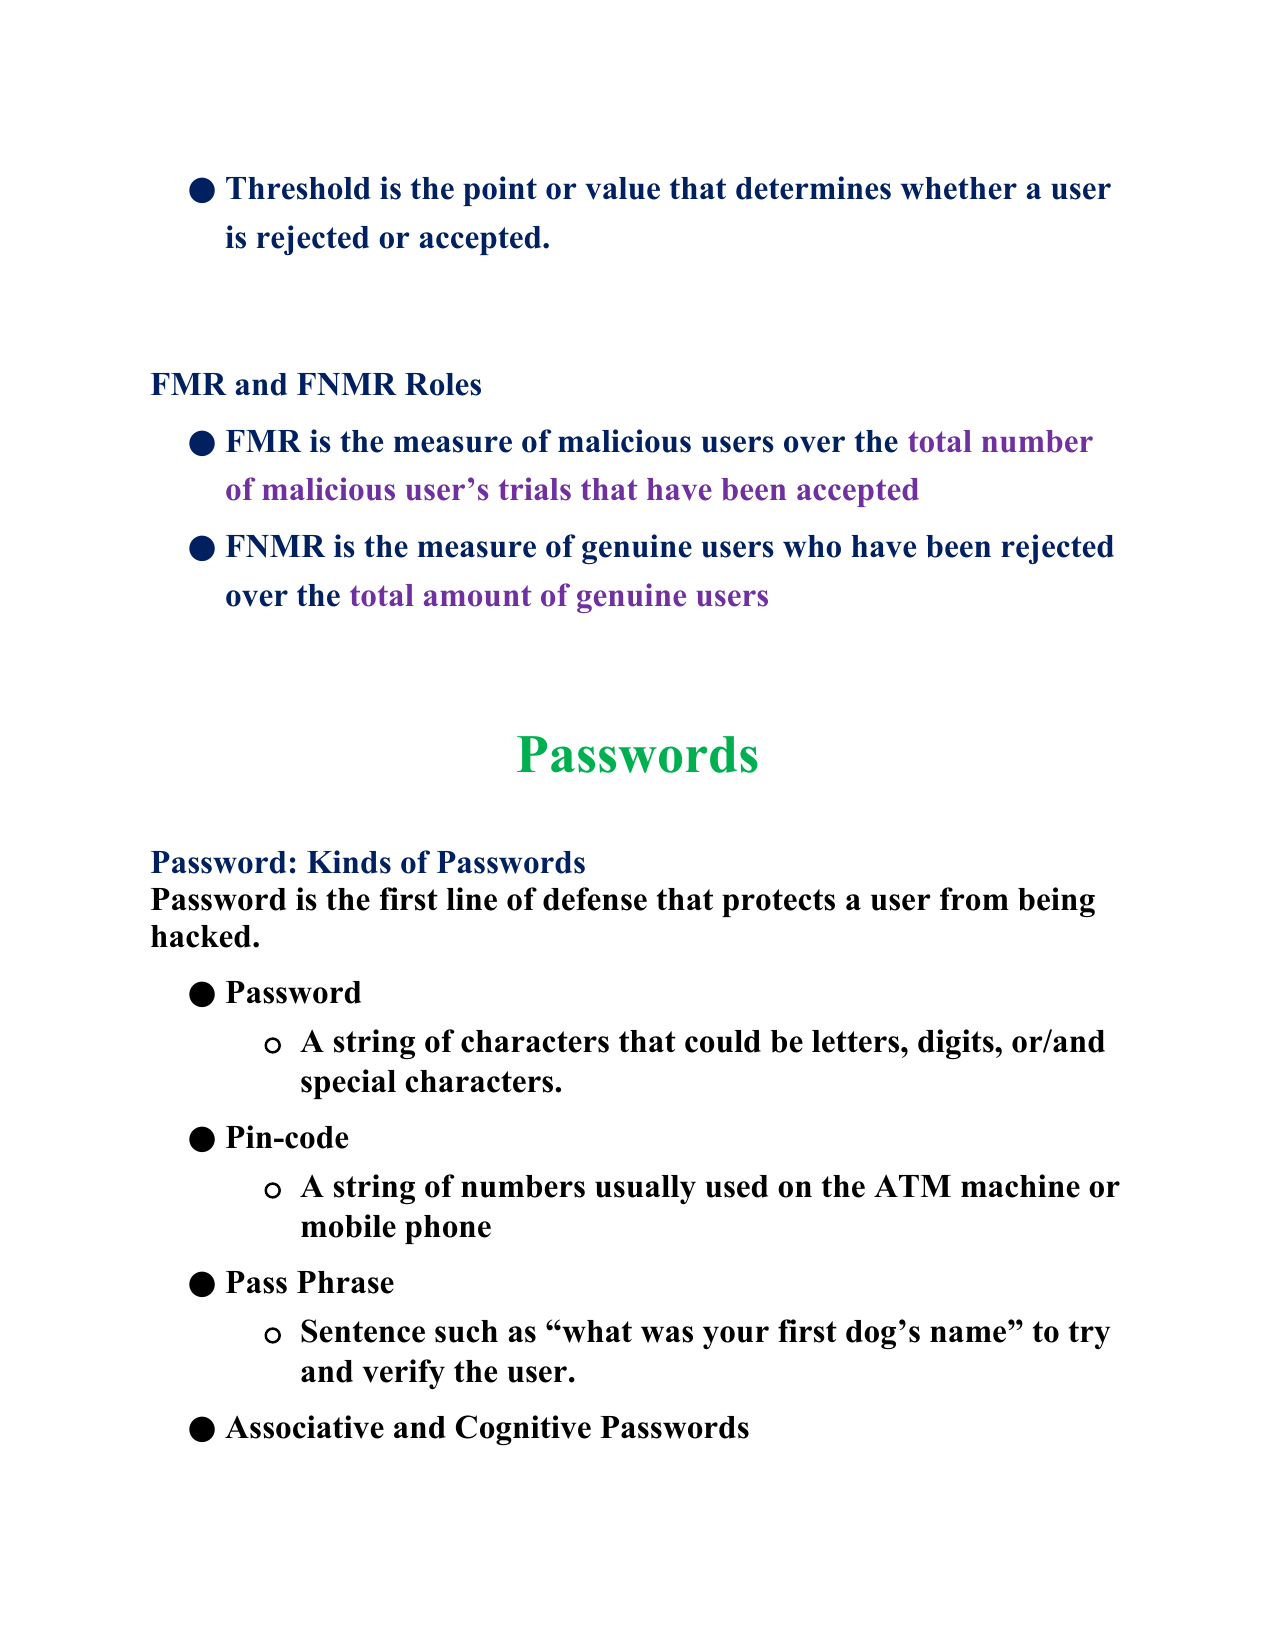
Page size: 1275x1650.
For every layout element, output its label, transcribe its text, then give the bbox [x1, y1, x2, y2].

list FNMR is the measure of genuine users who have been rejected over the total amount of genuine users [187, 508, 1125, 613]
list Pin-code [187, 1099, 1125, 1168]
list Sentence such as “what was your first dog’s name” to try and verify the user. [262, 1313, 1125, 1389]
list Associative and Cognitive Passwords [187, 1389, 1125, 1458]
text Password: Kinds of Passwords [150, 844, 1125, 881]
list Threshold is the point or value that determines whether a user is rejected or accepted. [187, 150, 1125, 255]
text Passwords [150, 724, 1125, 784]
list A string of numbers usually used on the ATM machine or mobile phone [262, 1168, 1125, 1244]
list Pass Phrase [187, 1244, 1125, 1313]
text Password is the first line of defense that protects a user from being hacked. [150, 881, 1125, 954]
list FMR is the measure of malicious users over the total number of malicious user’s trials that have been accepted [187, 403, 1125, 508]
list Password [187, 954, 1125, 1023]
text FMR and FNMR Roles [150, 366, 1125, 403]
list A string of characters that could be letters, digits, or/and special characters. [262, 1023, 1125, 1099]
